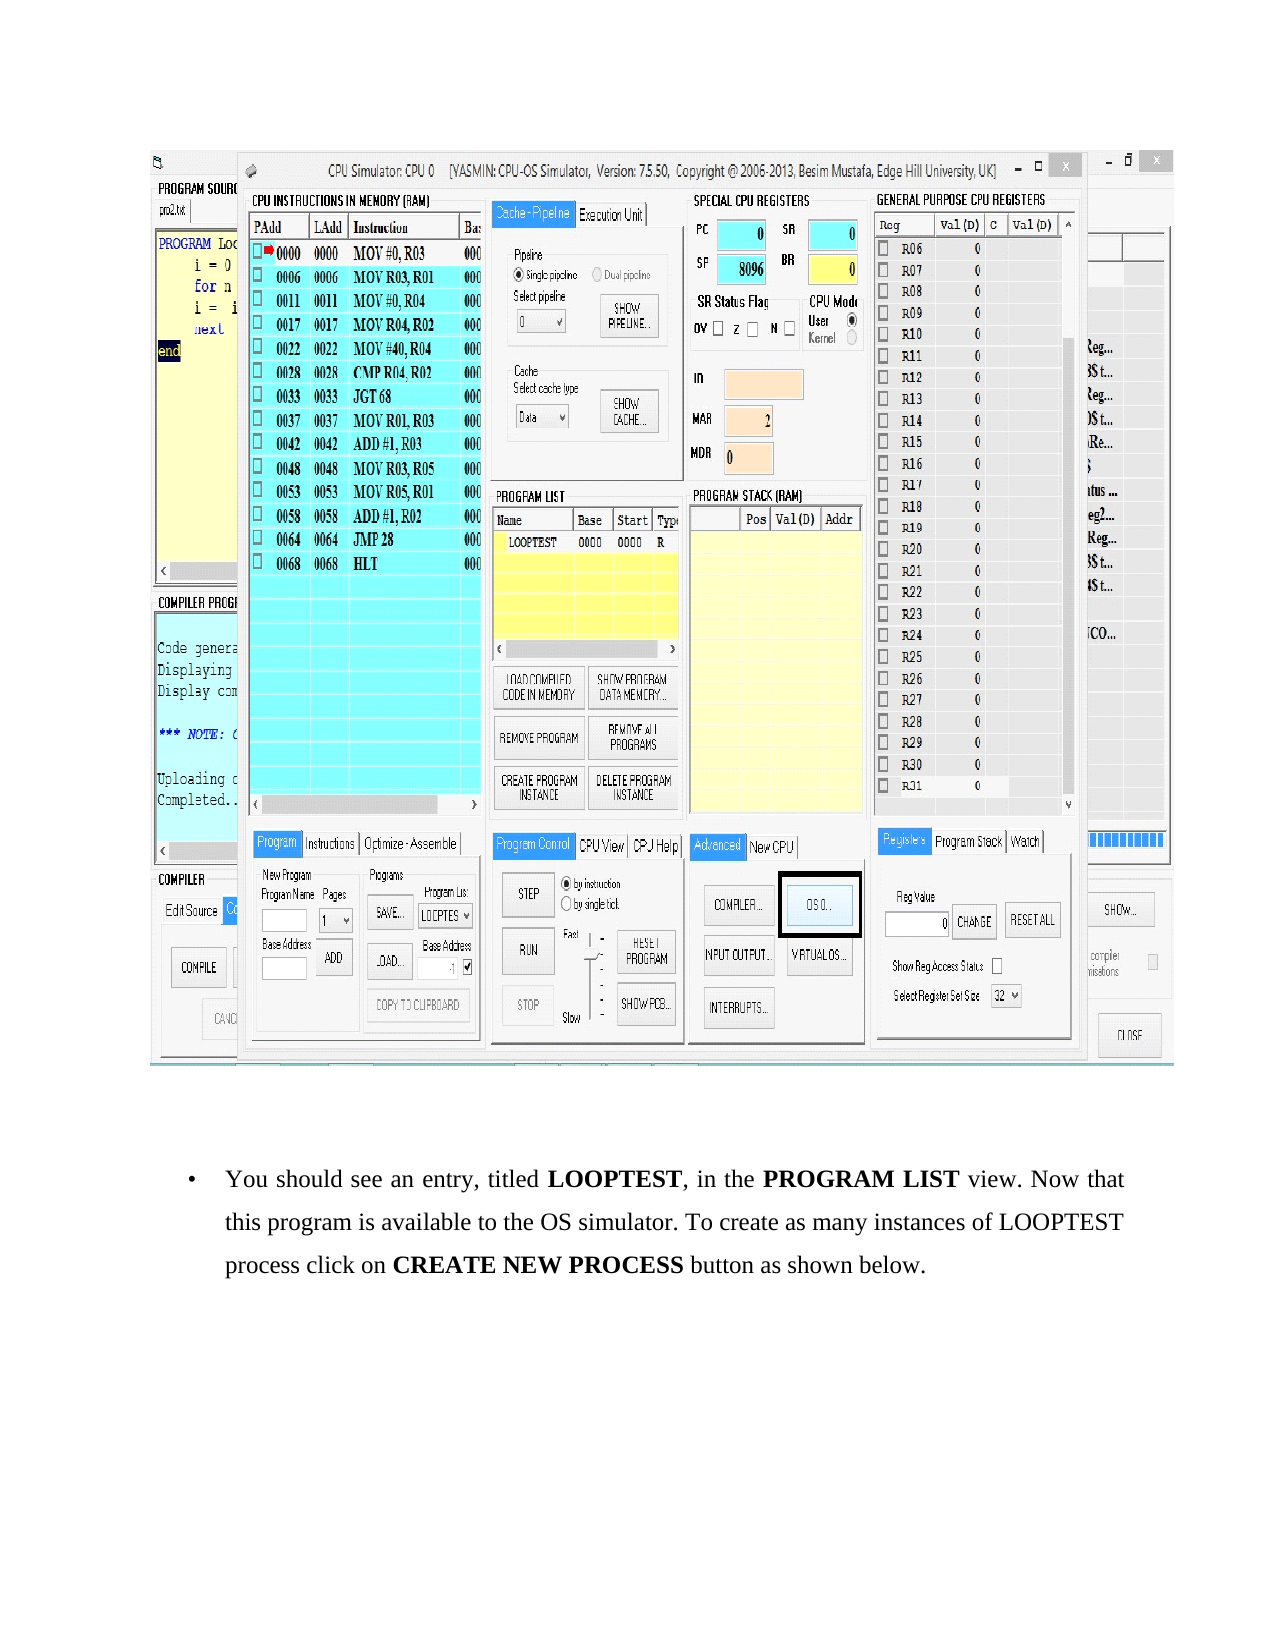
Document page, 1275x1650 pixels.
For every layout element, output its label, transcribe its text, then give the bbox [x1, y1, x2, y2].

picture [150, 150, 1175, 1066]
list You should see an entry, titled LOOPTEST, in the PROGRAM LIST view. Now that this program is available to the OS simulator. To create as many instances of LOOPTEST process click on CREATE NEW PROCESS button as shown below. [187, 1164, 1125, 1279]
